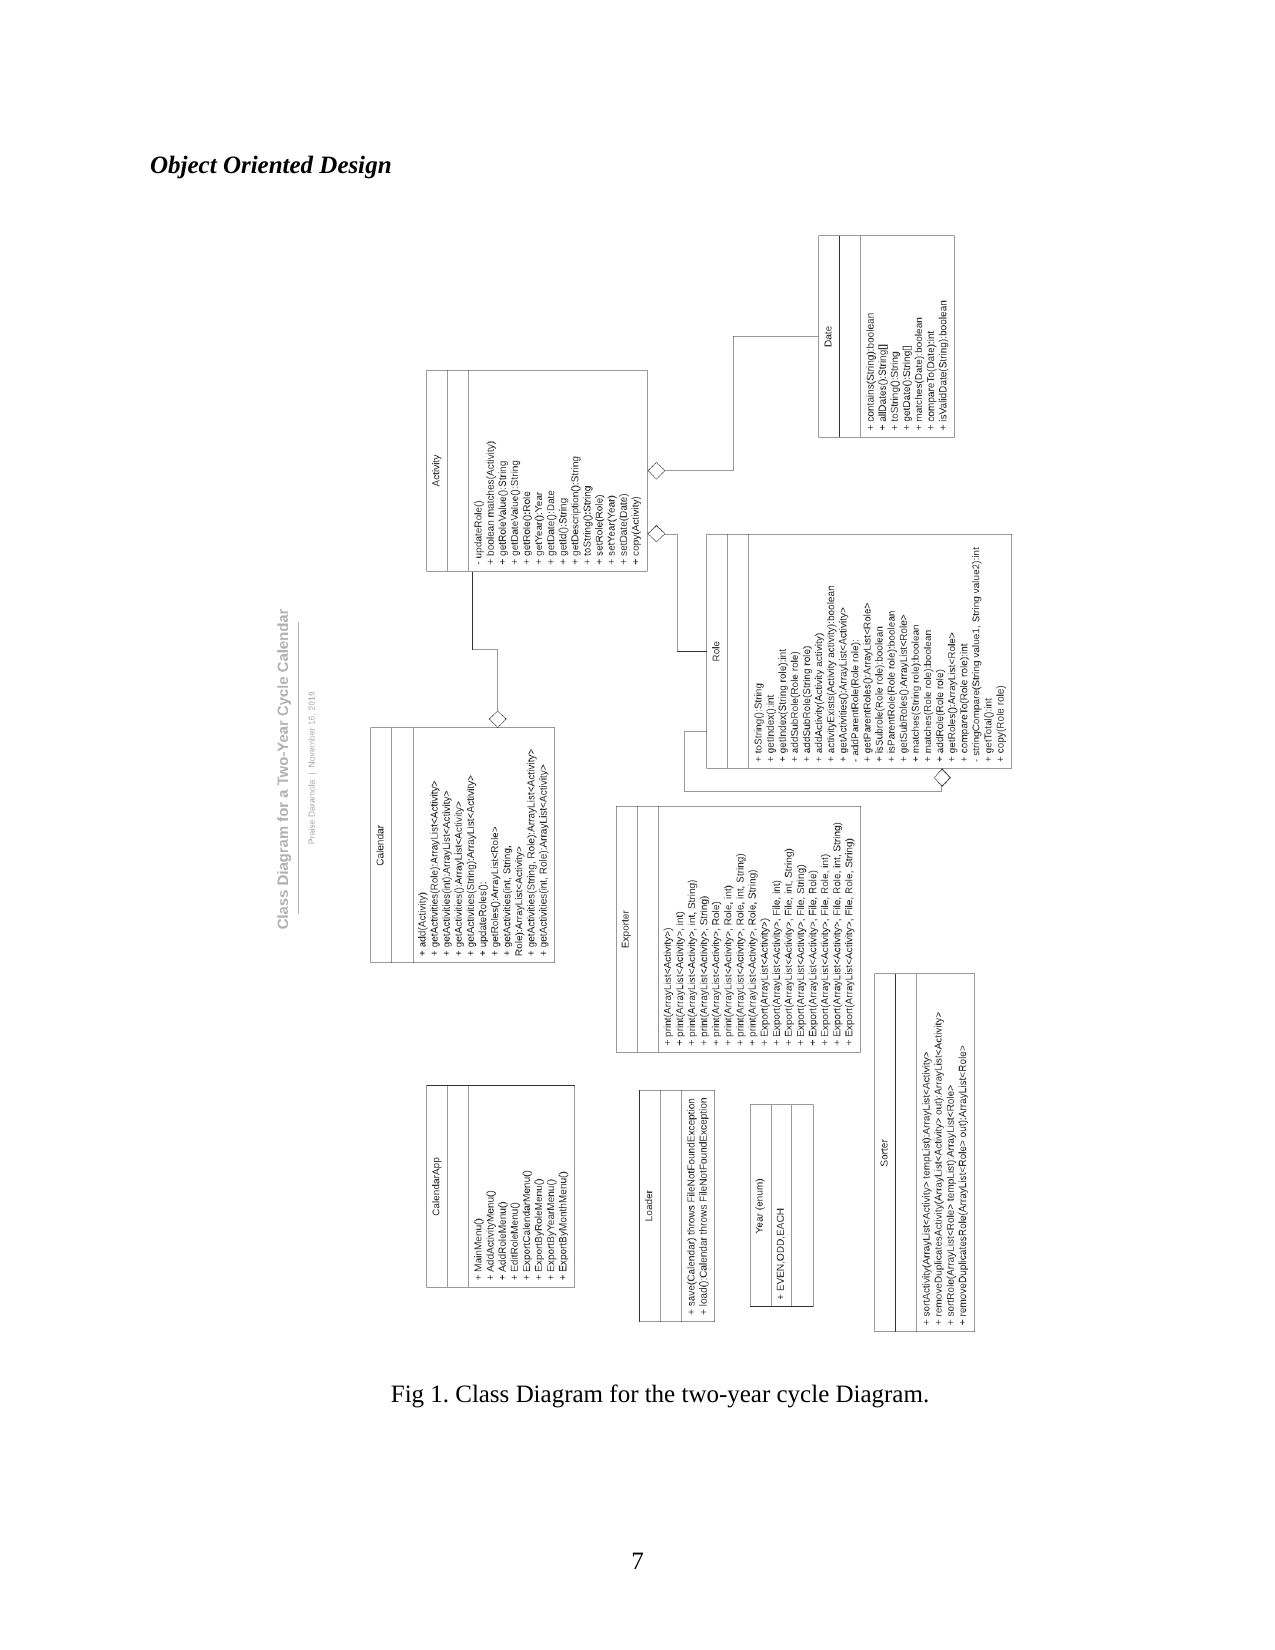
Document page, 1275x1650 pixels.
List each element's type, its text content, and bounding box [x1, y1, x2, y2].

subtitle Object Oriented Design [150, 150, 1125, 179]
text Fig 1. Class Diagram for the two-year cycle Diagram. [150, 1379, 1125, 1407]
picture [236, 184, 1039, 1354]
